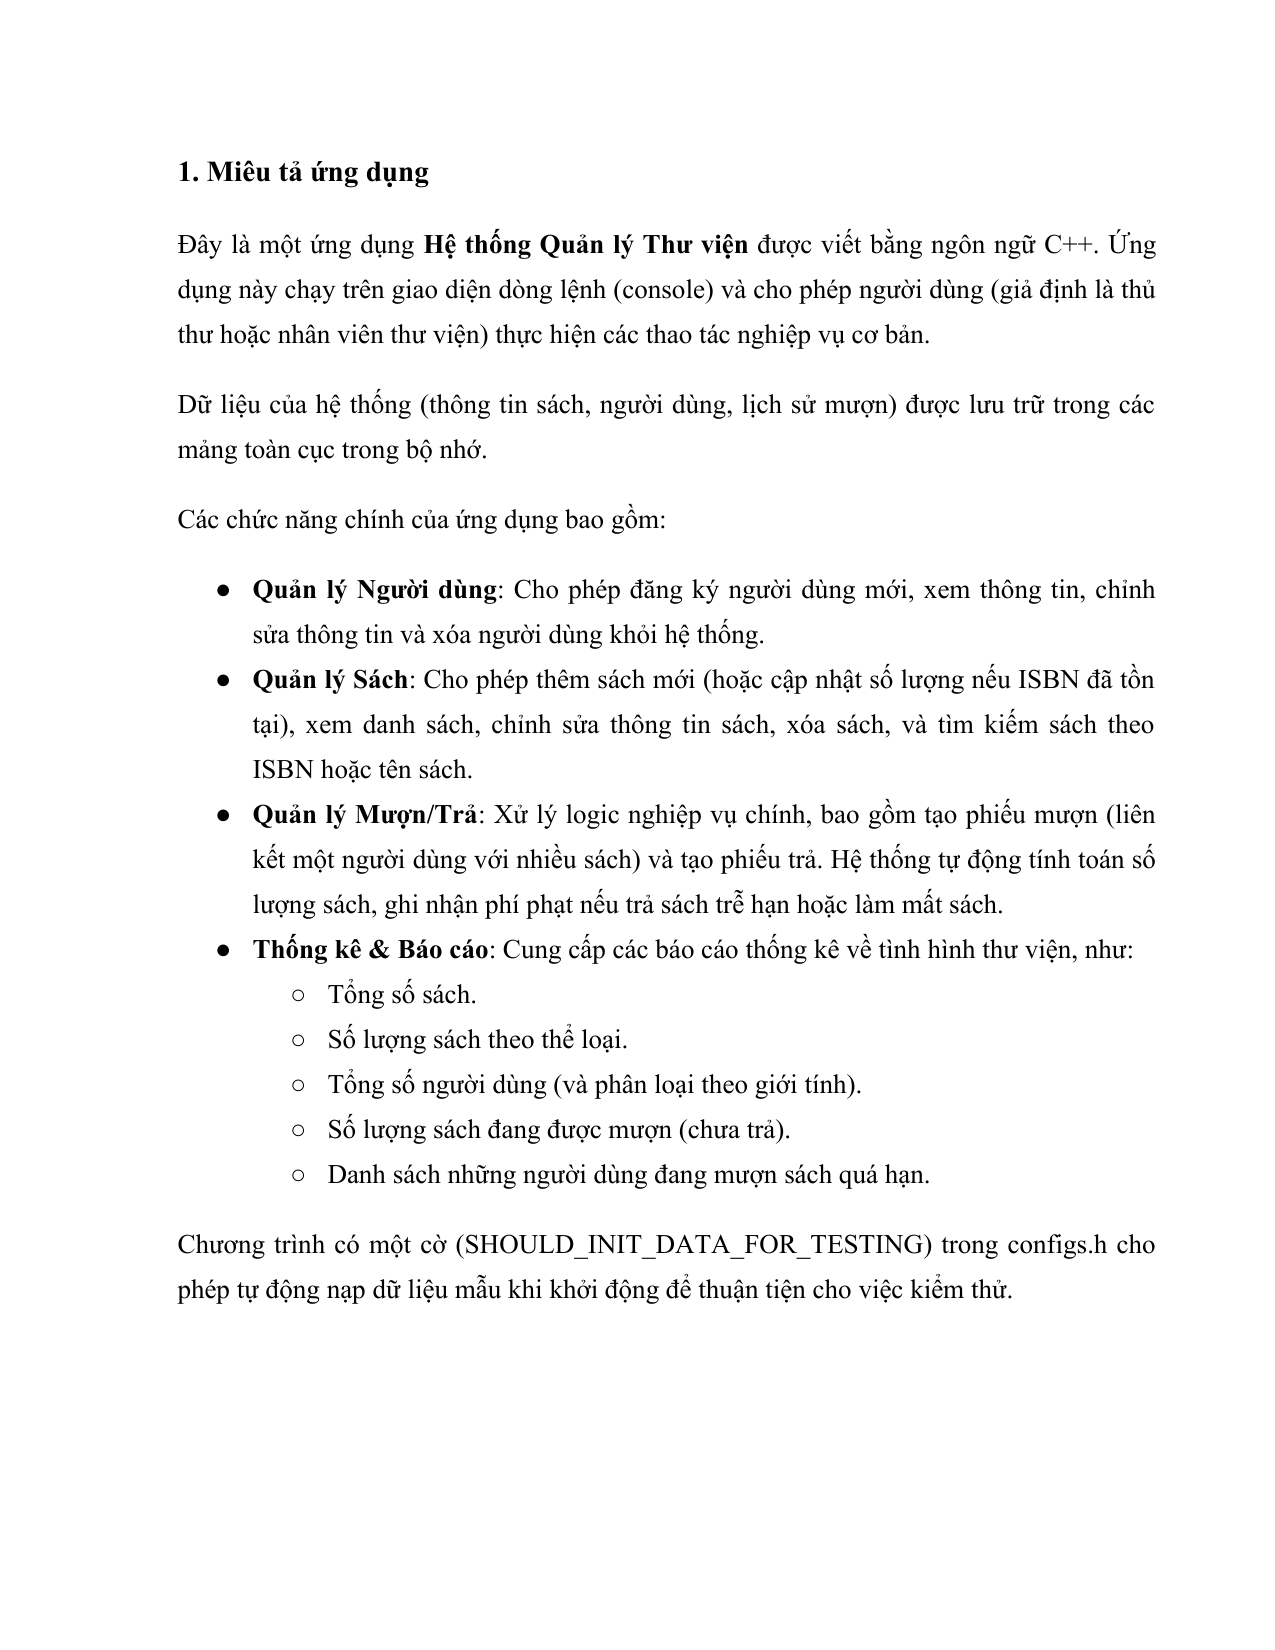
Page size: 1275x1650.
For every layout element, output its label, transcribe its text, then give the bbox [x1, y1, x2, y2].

list Quản lý Người dùng: Cho phép đăng ký người dùng mới, xem thông tin, chỉnh sửa thông tin và xóa người dùng khỏi hệ thống. [215, 574, 1157, 649]
list Tổng số sách. [290, 979, 1157, 1009]
list Quản lý Sách: Cho phép thêm sách mới (hoặc cập nhật số lượng nếu ISBN đã tồn tại), xem danh sách, chỉnh sửa thông tin sách, xóa sách, và tìm kiếm sách theo ISBN hoặc tên sách. [215, 664, 1157, 784]
subtitle 1. Miêu tả ứng dụng [177, 156, 1157, 188]
list Số lượng sách đang được mượn (chưa trả). [290, 1114, 1157, 1144]
list Quản lý Mượn/Trả: Xử lý logic nghiệp vụ chính, bao gồm tạo phiếu mượn (liên kết một người dùng với nhiều sách) và tạo phiếu trả. Hệ thống tự động tính toán số lượng sách, ghi nhận phí phạt nếu trả sách trễ hạn hoặc làm mất sách. [215, 799, 1157, 919]
list Tổng số người dùng (và phân loại theo giới tính). [290, 1069, 1157, 1099]
text Dữ liệu của hệ thống (thông tin sách, người dùng, lịch sử mượn) được lưu trữ trong các mảng toàn cục trong bộ nhớ. [177, 389, 1157, 464]
text Các chức năng chính của ứng dụng bao gồm: [177, 504, 1157, 534]
list Danh sách những người dùng đang mượn sách quá hạn. [290, 1159, 1157, 1189]
list Số lượng sách theo thể loại. [290, 1024, 1157, 1054]
text Đây là một ứng dụng Hệ thống Quản lý Thư viện được viết bằng ngôn ngữ C++. Ứng dụng này chạy trên giao diện dòng lệnh (console) và cho phép người dùng (giả định là thủ thư hoặc nhân viên thư viện) thực hiện các thao tác nghiệp vụ cơ bản. [177, 229, 1157, 349]
list Thống kê & Báo cáo: Cung cấp các báo cáo thống kê về tình hình thư viện, như: [215, 934, 1157, 964]
text Chương trình có một cờ (SHOULD_INIT_DATA_FOR_TESTING) trong configs.h cho phép tự động nạp dữ liệu mẫu khi khởi động để thuận tiện cho việc kiểm thử. [177, 1229, 1157, 1304]
